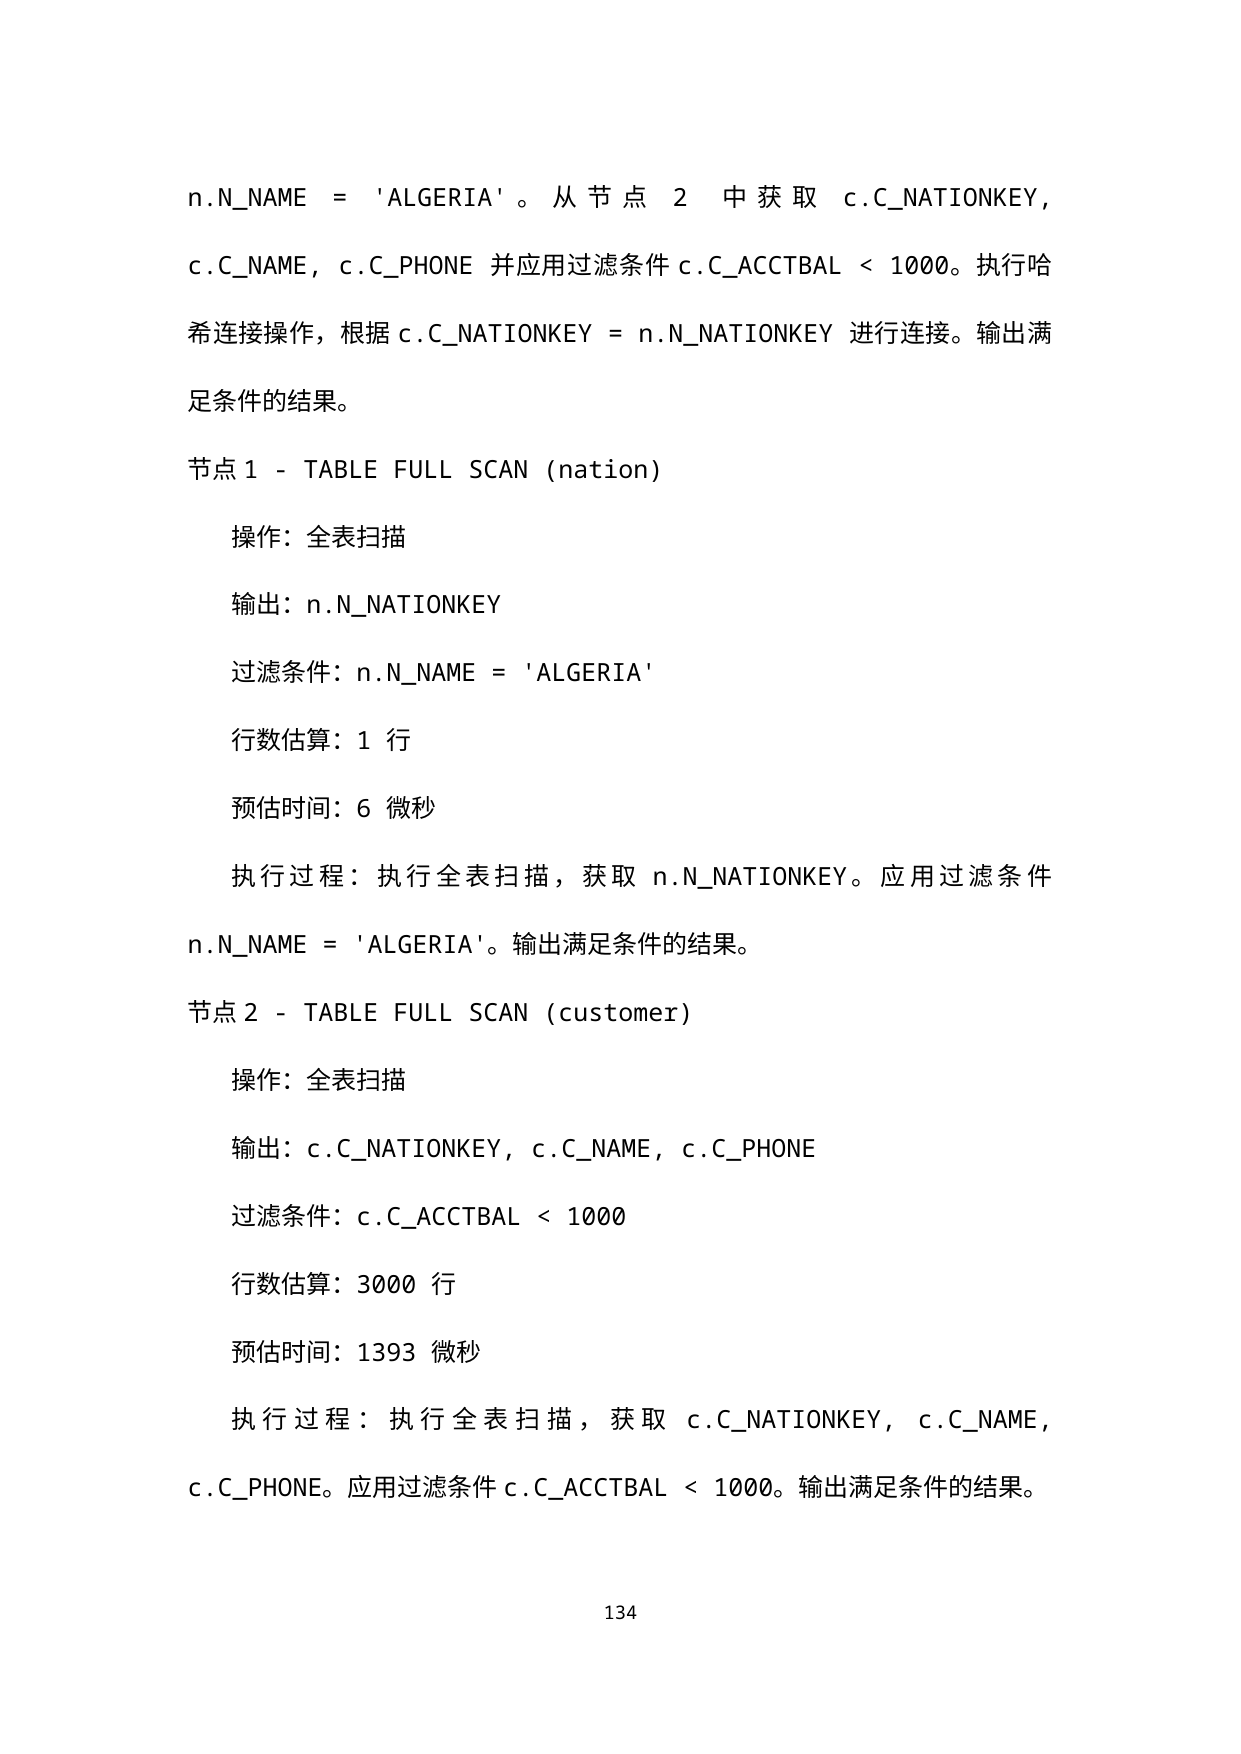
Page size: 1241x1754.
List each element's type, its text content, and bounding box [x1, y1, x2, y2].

text 操作：全表扫描 [187, 501, 1053, 569]
text 预估时间：1393 微秒 [187, 1316, 1053, 1384]
text 执行过程：执行全表扫描，获取 c.C_NATIONKEY, c.C_NAME, c.C_PHONE。应用过滤条件 c.C_ACCTBAL < 1000。输出满足条件的结果。 [187, 1384, 1053, 1520]
text 过滤条件：n.N_NAME = 'ALGERIA' [187, 637, 1053, 705]
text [187, 162, 1053, 433]
text 输出：n.N_NATIONKEY [187, 569, 1053, 637]
text 行数估算：1 行 [187, 705, 1053, 773]
text 节点 2 - TABLE FULL SCAN (customer) [187, 977, 1053, 1044]
text 操作：全表扫描 [187, 1044, 1053, 1112]
text 执行过程：执行全表扫描，获取 n.N_NATIONKEY。应用过滤条件 n.N_NAME = 'ALGERIA'。输出满足条件的结果。 [187, 841, 1053, 977]
text 行数估算：3000 行 [187, 1248, 1053, 1316]
text 输出：c.C_NATIONKEY, c.C_NAME, c.C_PHONE [187, 1112, 1053, 1180]
text 预估时间：6 微秒 [187, 773, 1053, 841]
text 节点 1 - TABLE FULL SCAN (nation) [187, 433, 1053, 501]
text 过滤条件：c.C_ACCTBAL < 1000 [187, 1180, 1053, 1248]
